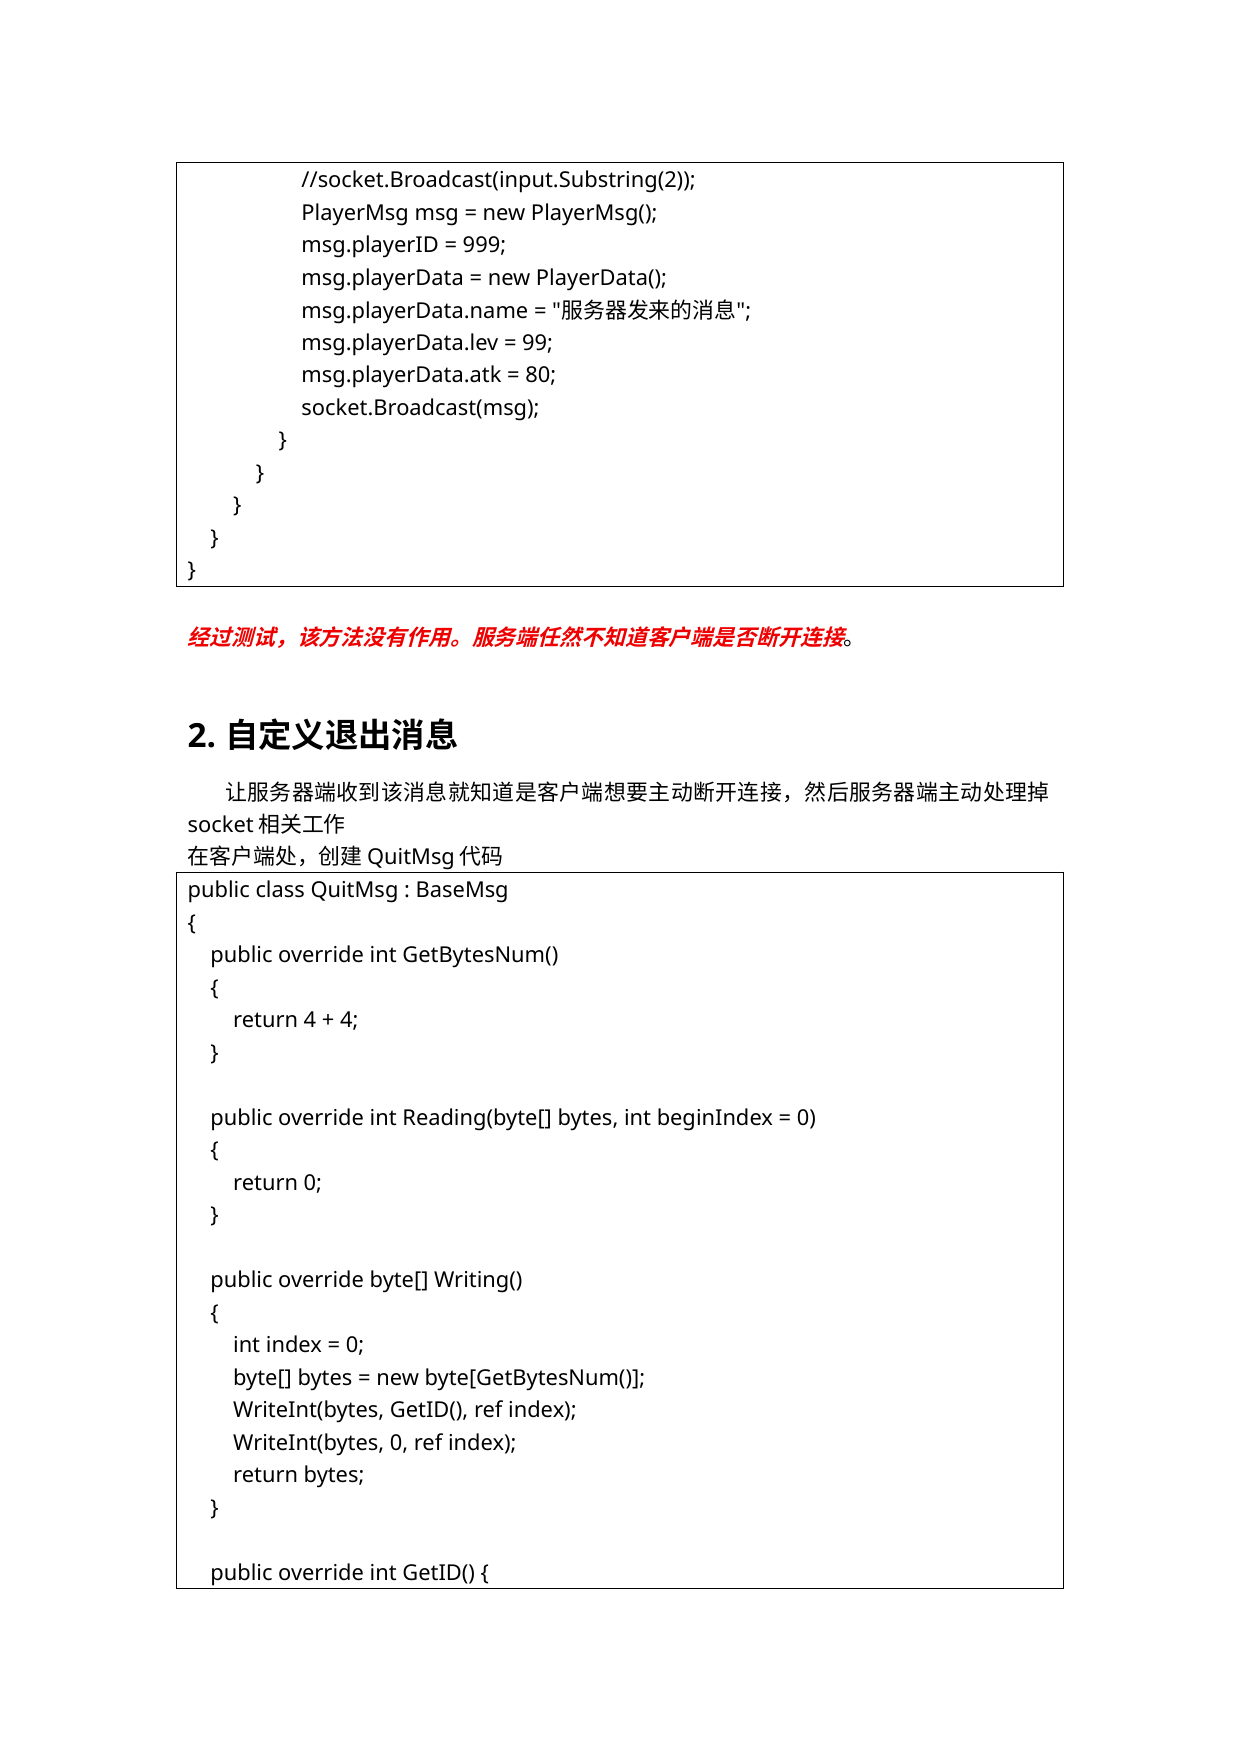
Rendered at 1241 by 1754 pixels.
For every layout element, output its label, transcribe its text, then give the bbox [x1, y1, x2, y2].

text 经过测试，该方法没有作用。服务端任然不知道客户端是否断开连接。 [187, 619, 1053, 652]
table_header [177, 163, 1063, 586]
text 让服务器端收到该消息就知道是客户端想要主动断开连接，然后服务器端主动处理掉socket相关工作 [187, 774, 1053, 839]
text 在客户端处，创建QuitMsg代码 [187, 839, 1053, 872]
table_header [177, 873, 1063, 1588]
list 自定义退出消息 [187, 701, 1053, 766]
